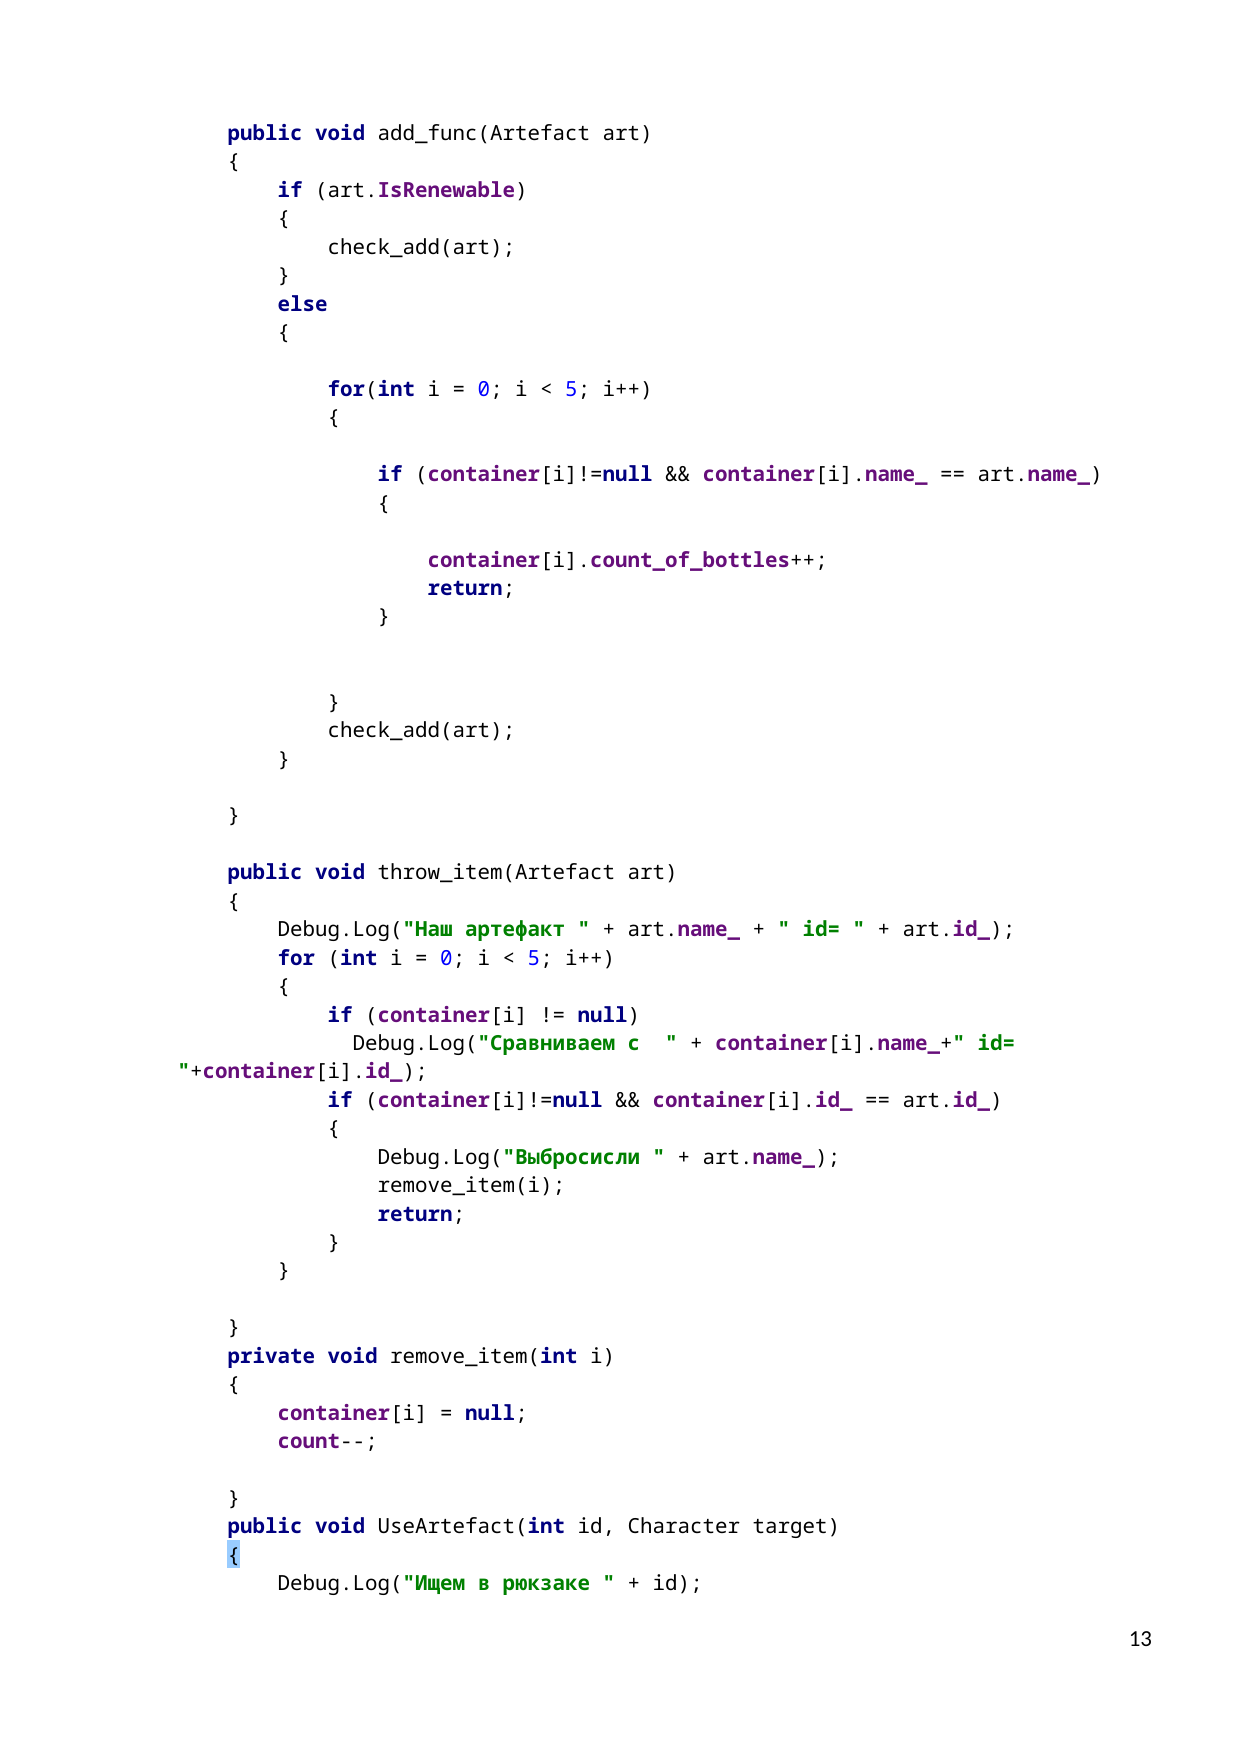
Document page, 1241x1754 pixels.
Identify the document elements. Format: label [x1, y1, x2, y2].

text [177, 118, 1152, 1597]
